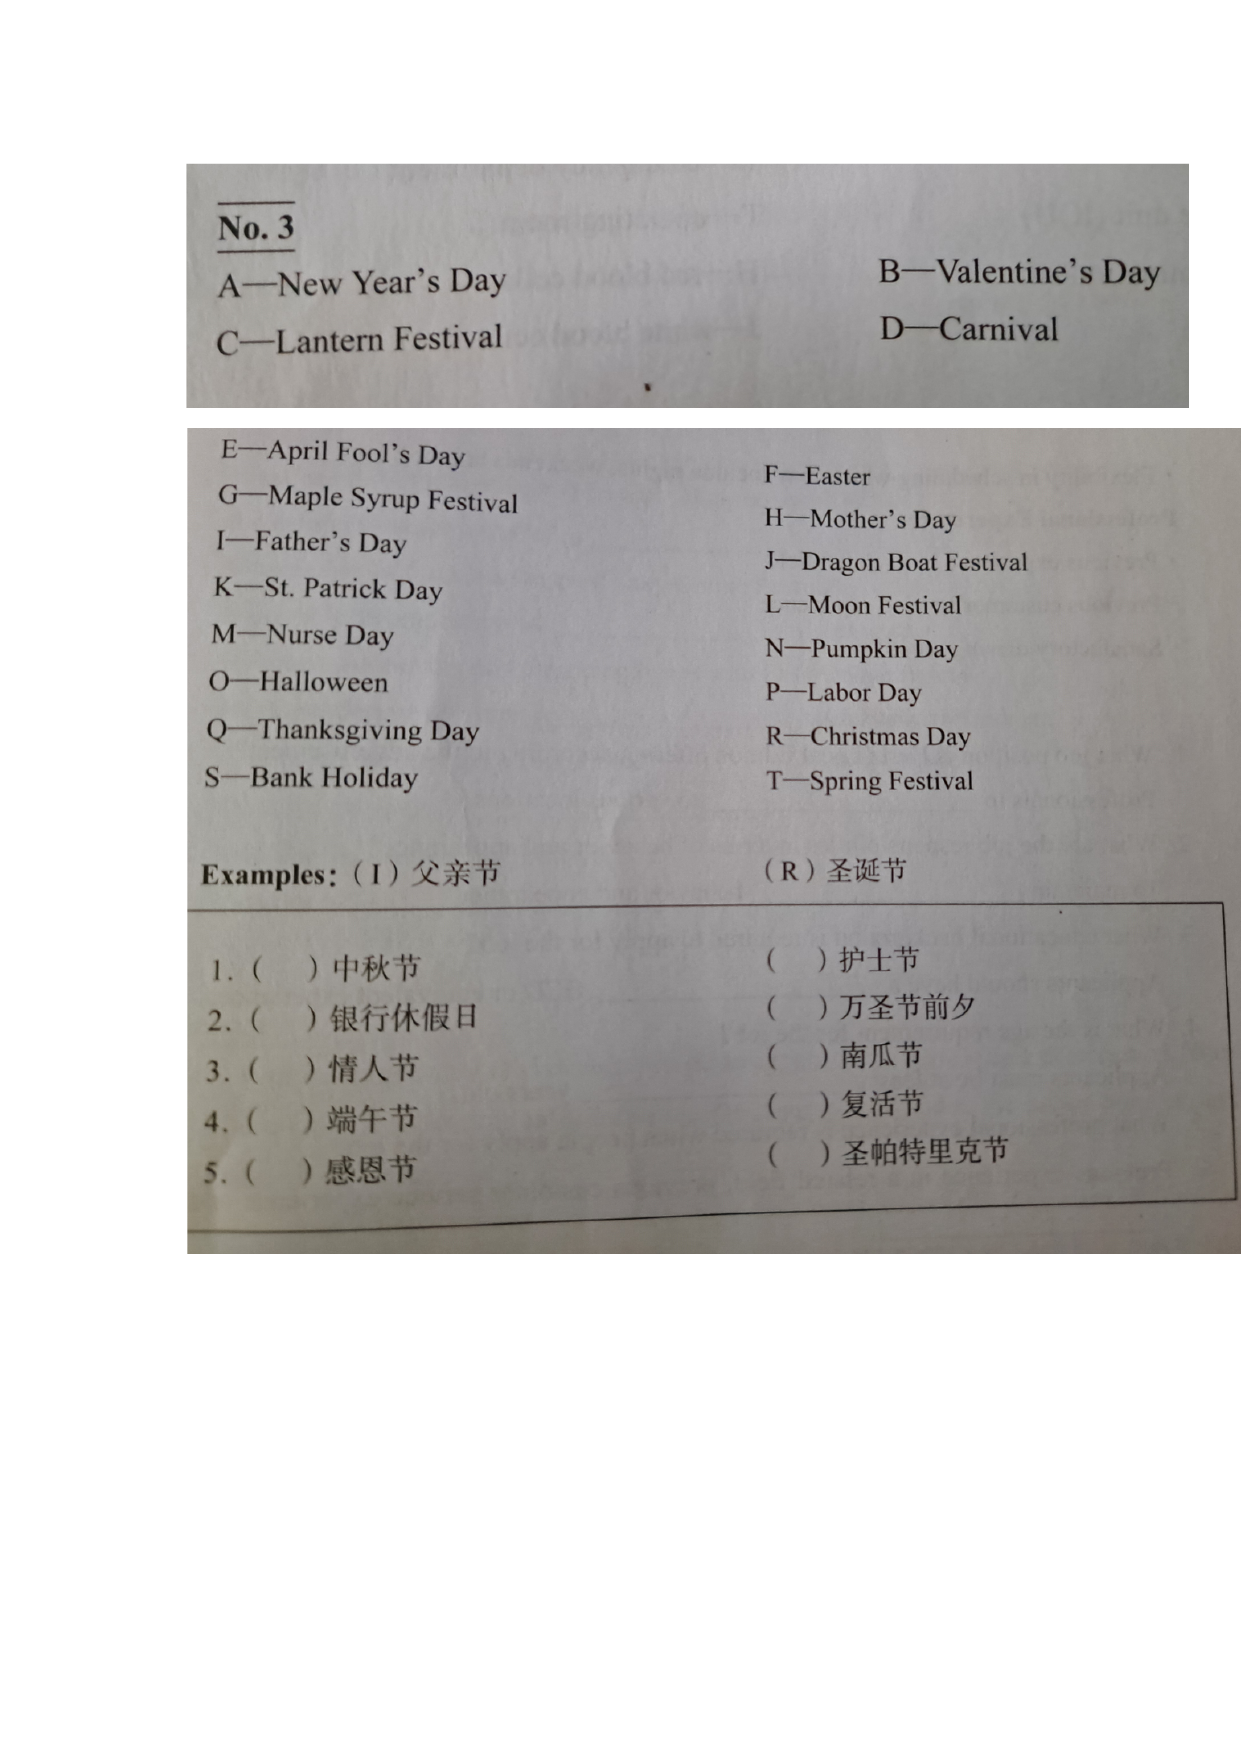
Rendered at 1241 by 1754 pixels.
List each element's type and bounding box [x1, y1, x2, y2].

picture [187, 164, 1188, 408]
picture [187, 428, 1241, 1254]
